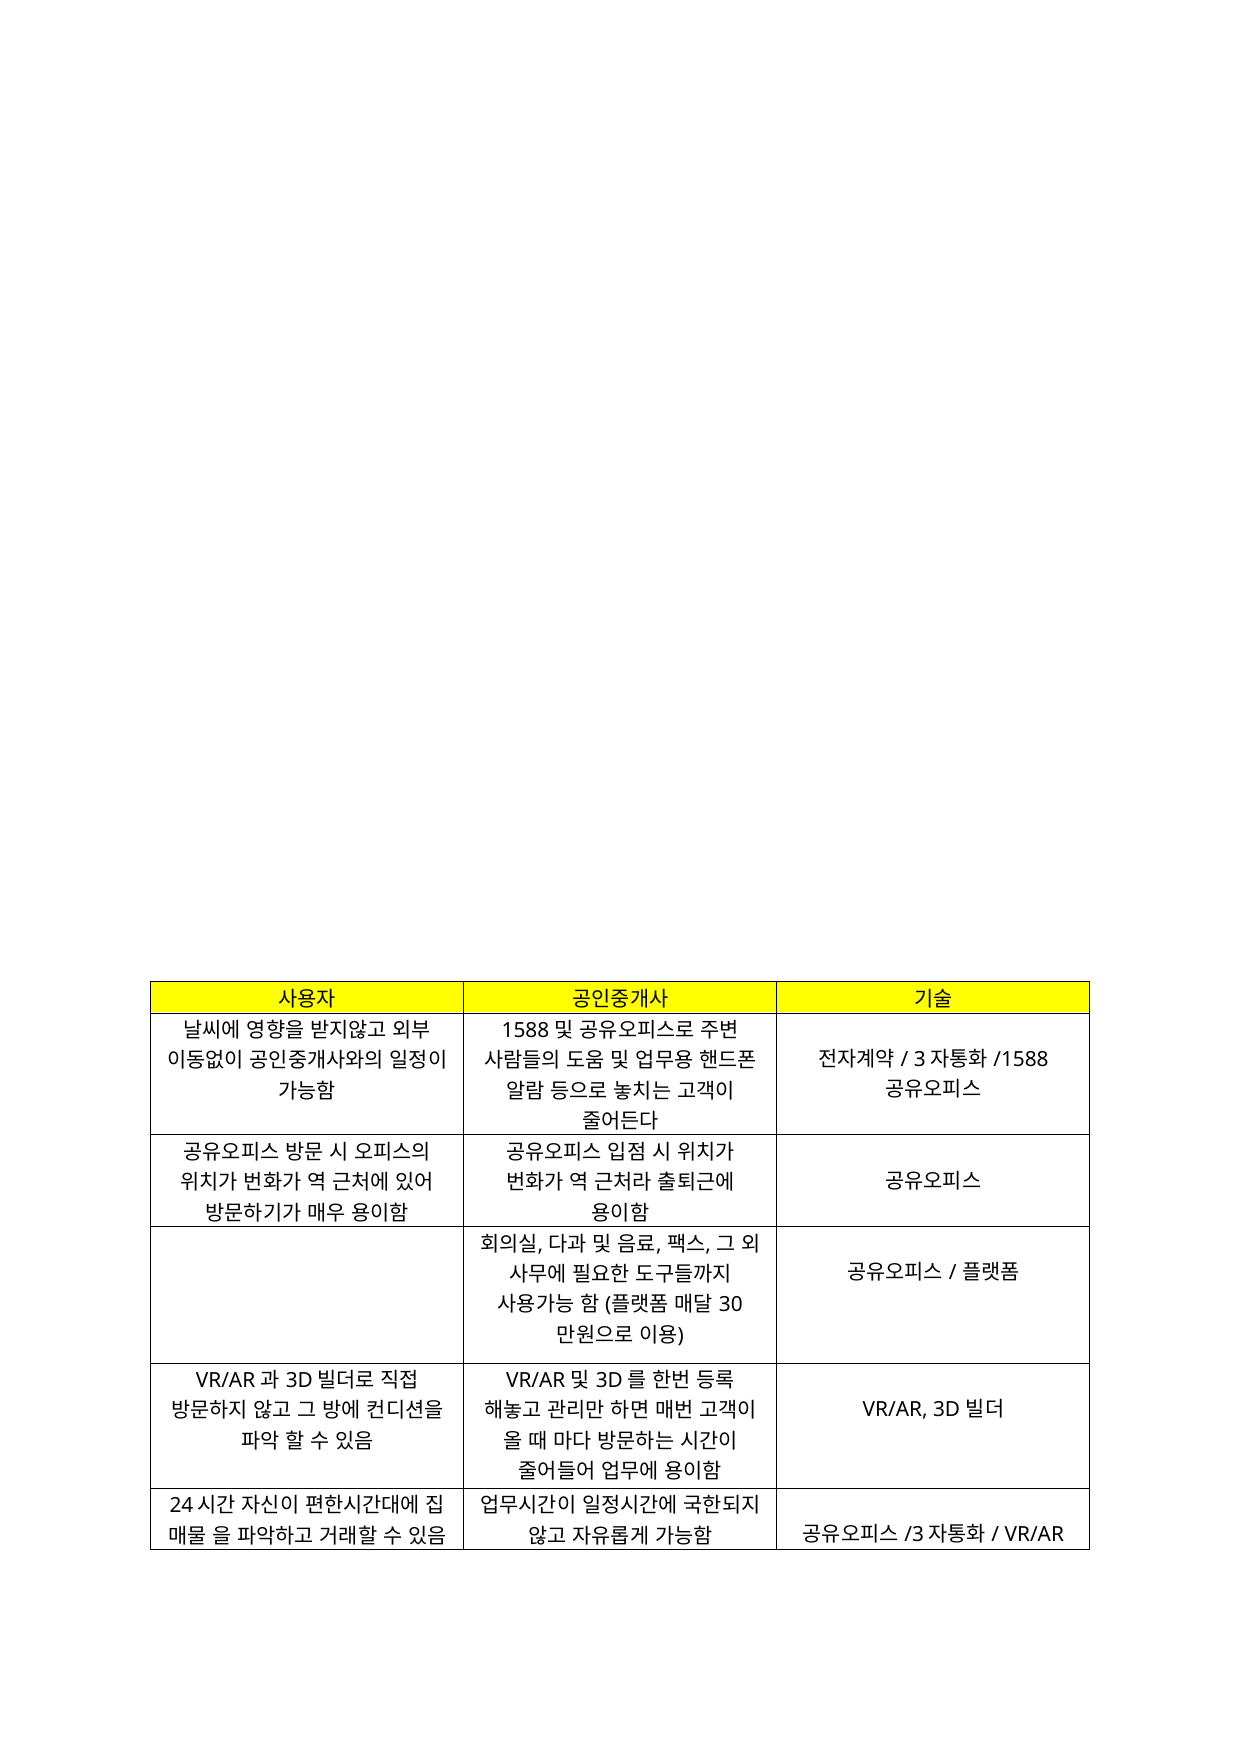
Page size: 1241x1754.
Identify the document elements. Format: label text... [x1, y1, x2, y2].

table_header 기술 [777, 982, 1089, 1012]
table_header 사용자 [151, 982, 463, 1012]
table_cell 공유오피스 / 플랫폼 [777, 1227, 1089, 1362]
table_cell 업무시간이 일정시간에 국한되지 않고 자유롭게 가능함 [464, 1489, 776, 1549]
table_cell [151, 1227, 463, 1362]
table_cell 1588 및 공유오피스로 주변 사람들의 도움 및 업무용 핸드폰 알람 등으로 놓치는 고객이 줄어든다 [464, 1014, 776, 1134]
table_cell 공유오피스 [777, 1135, 1089, 1226]
table_cell 공유오피스 방문 시 오피스의 위치가 번화가 역 근처에 있어 방문하기가 매우 용이함 [151, 1135, 463, 1226]
table_cell VR/AR 및 3D를 한번 등록 해놓고 관리만 하면 매번 고객이 올 때 마다 방문하는 시간이 줄어들어 업무에 용이함 [464, 1364, 776, 1488]
table_cell 24시간 자신이 편한시간대에 집 매물 을 파악하고 거래할 수 있음 [151, 1489, 463, 1549]
table_cell 회의실, 다과 및 음료, 팩스, 그 외 사무에 필요한 도구들까지 사용가능 함 (플랫폼 매달 30만원으로 이용) [464, 1227, 776, 1362]
table_cell 공유오피스 /3자통화 / VR/AR [777, 1489, 1089, 1549]
table_cell 전자계약 / 3자통화 /1588 공유오피스 [777, 1014, 1089, 1134]
table_cell VR/AR, 3D 빌더 [777, 1364, 1089, 1488]
table_cell 공유오피스 입점 시 위치가 번화가 역 근처라 출퇴근에 용이함 [464, 1135, 776, 1226]
table_cell VR/AR 과 3D빌더로 직접 방문하지 않고 그 방에 컨디션을 파악 할 수 있음 [151, 1364, 463, 1488]
table_cell 날씨에 영향을 받지않고 외부 이동없이 공인중개사와의 일정이 가능함 [151, 1014, 463, 1134]
table_header 공인중개사 [464, 982, 776, 1012]
